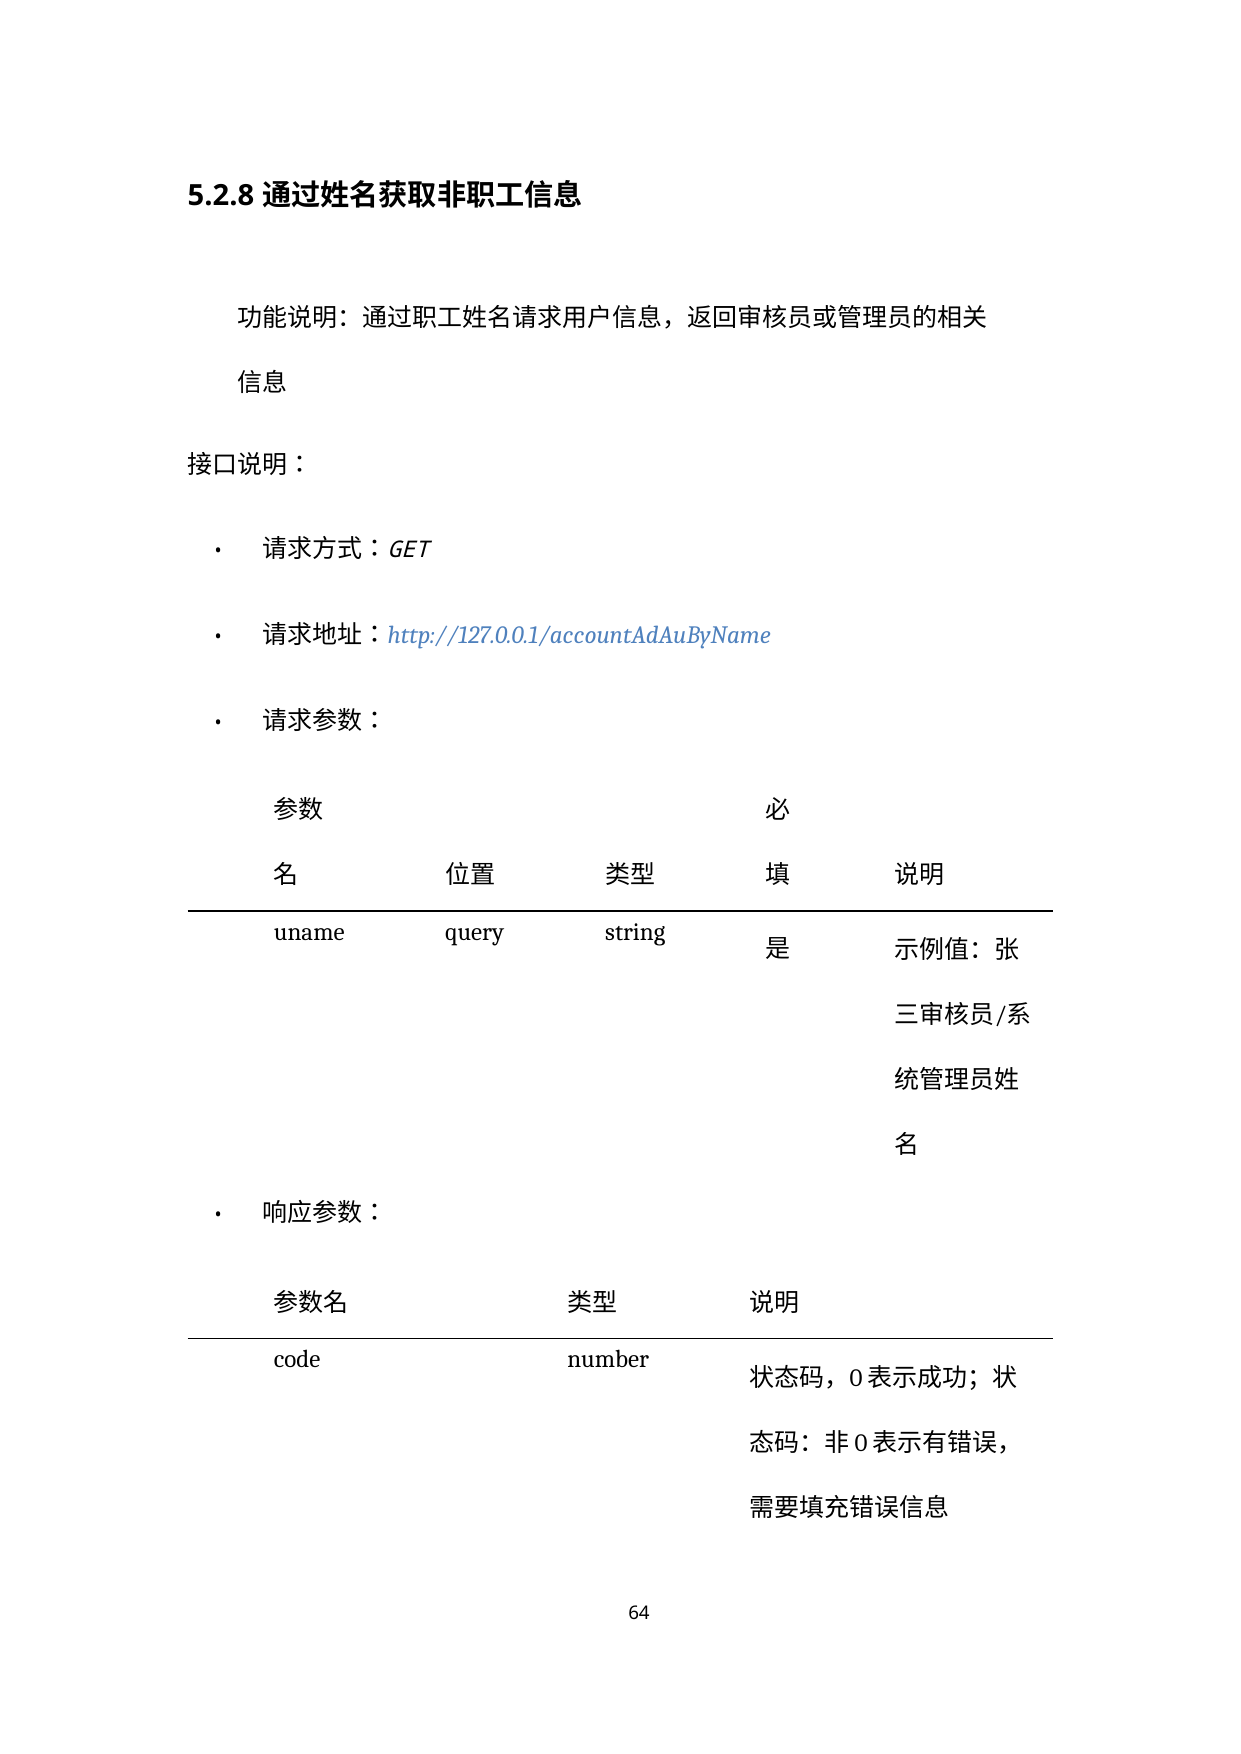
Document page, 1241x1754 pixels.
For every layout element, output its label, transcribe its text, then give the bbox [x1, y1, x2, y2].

table_cell string [519, 912, 679, 1179]
text 功能说明：通过职工姓名请求用户信息，返回审核员或管理员的相关信息 [237, 283, 1003, 413]
list 请求地址：http://127.0.0.1/accountAdAuByName [212, 601, 1053, 666]
subtitle 5.2.8 通过姓名获取非职工信息 [187, 160, 1053, 225]
table_cell query [359, 912, 519, 1179]
table_cell uname [188, 912, 358, 1179]
table_cell 示例值：张三审核员/系统管理员姓名 [808, 912, 1053, 1179]
list 请求参数： [212, 687, 1053, 752]
table_header 参数名 [188, 1265, 481, 1338]
table_cell 状态码，0表示成功；状态码：非0表示有错误，需要填充错误信息 [663, 1339, 1053, 1542]
table_header 类型 [519, 773, 679, 910]
table_header 必填 [679, 773, 808, 910]
table_header 说明 [808, 773, 1053, 910]
table_header 类型 [481, 1265, 663, 1338]
table_header 说明 [663, 1265, 1053, 1338]
table_cell number [481, 1339, 663, 1542]
list 请求方式：GET [212, 515, 1053, 580]
table_cell 是 [679, 912, 808, 1179]
list 响应参数： [212, 1179, 1053, 1244]
table_header 参数名 [188, 773, 358, 910]
table_cell code [188, 1339, 481, 1542]
text 接口说明： [187, 432, 1053, 497]
table_header 位置 [359, 773, 519, 910]
